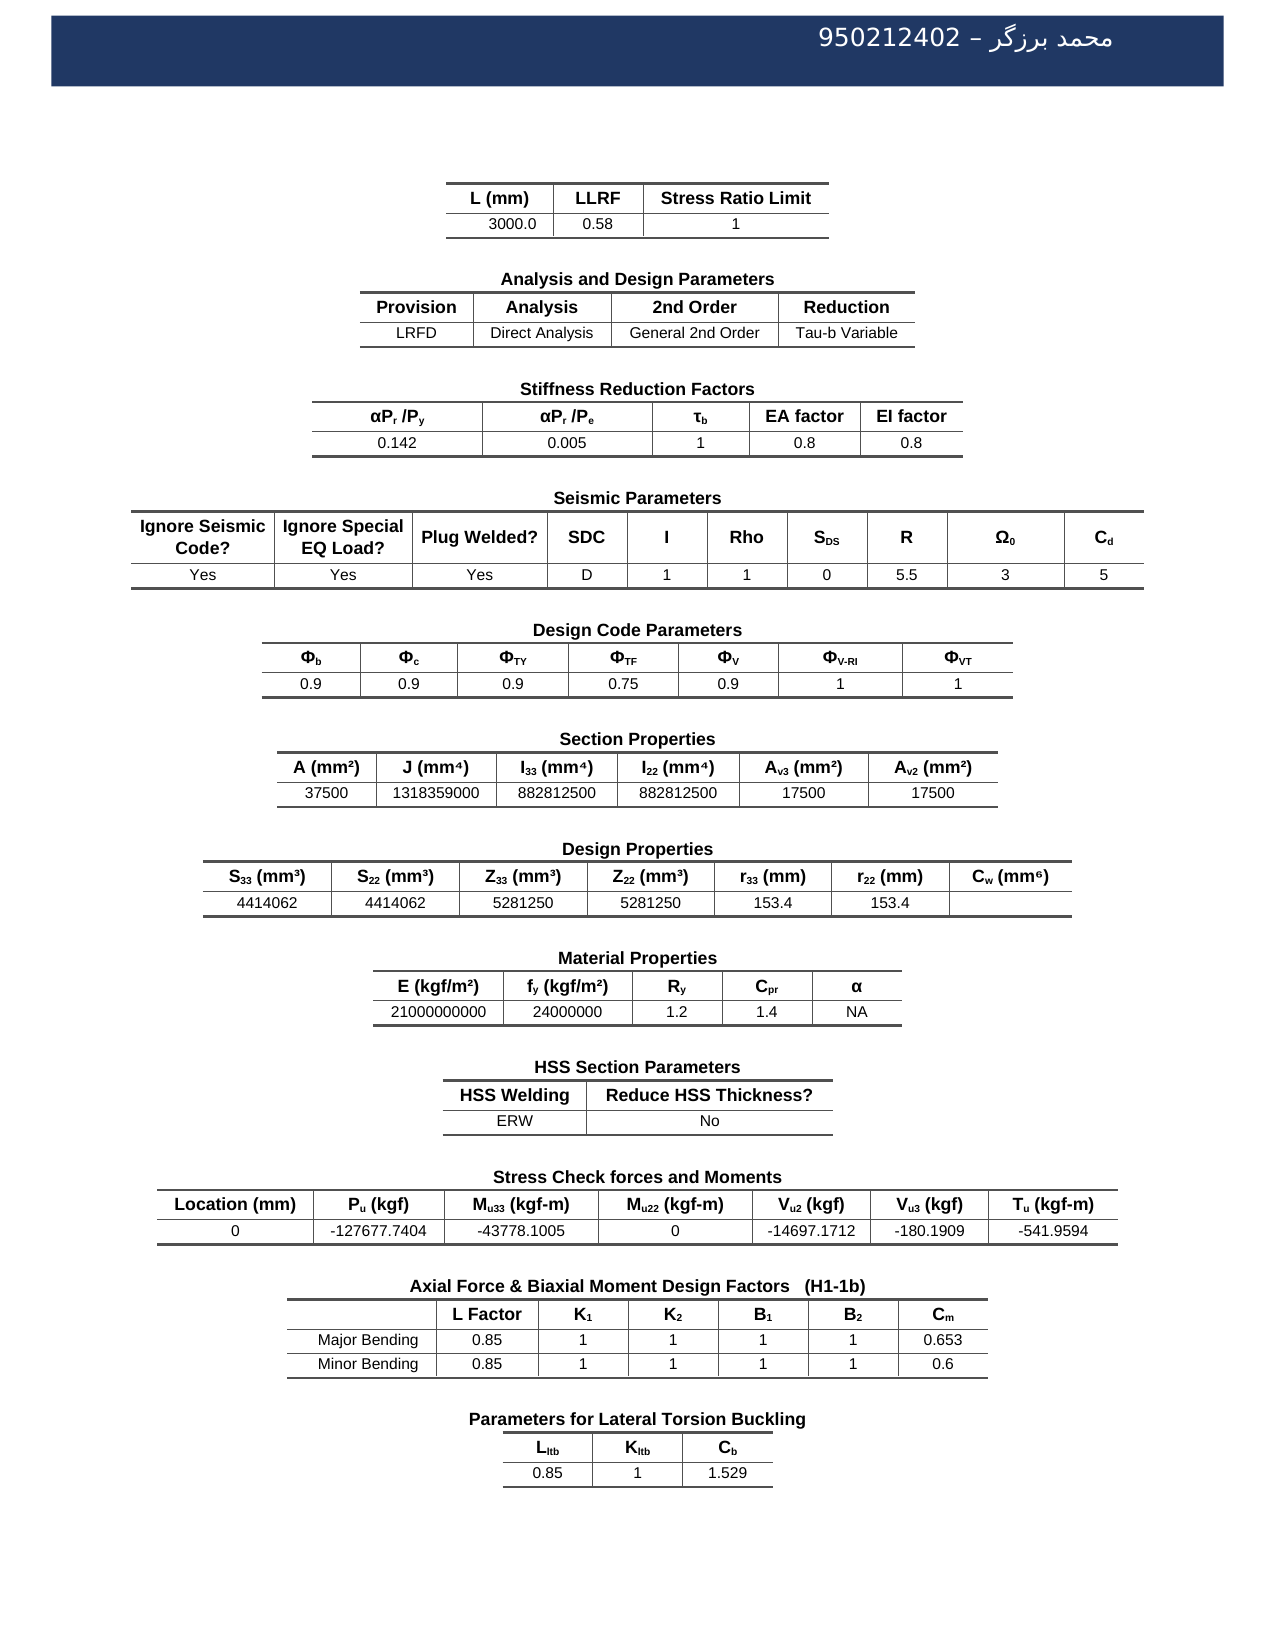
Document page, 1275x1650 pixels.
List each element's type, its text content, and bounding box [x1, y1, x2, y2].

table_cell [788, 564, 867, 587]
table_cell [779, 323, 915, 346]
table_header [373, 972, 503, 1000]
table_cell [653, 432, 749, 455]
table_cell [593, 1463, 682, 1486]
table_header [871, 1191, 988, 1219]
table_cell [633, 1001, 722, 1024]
text Design Code Parameters [150, 619, 1125, 640]
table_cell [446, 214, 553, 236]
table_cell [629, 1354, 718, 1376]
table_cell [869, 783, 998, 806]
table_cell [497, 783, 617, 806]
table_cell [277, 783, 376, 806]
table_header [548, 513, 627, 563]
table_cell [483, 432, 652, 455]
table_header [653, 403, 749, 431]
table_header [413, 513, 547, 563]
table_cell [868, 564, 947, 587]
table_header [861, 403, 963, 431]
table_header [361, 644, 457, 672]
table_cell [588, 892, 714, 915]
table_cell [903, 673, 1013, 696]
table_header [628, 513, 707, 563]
text Seismic Parameters [150, 488, 1125, 508]
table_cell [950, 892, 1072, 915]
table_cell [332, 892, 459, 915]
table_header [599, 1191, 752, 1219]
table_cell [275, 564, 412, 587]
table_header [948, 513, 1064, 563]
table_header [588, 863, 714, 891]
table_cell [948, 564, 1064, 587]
text Stress Check forces and Moments [150, 1166, 1125, 1187]
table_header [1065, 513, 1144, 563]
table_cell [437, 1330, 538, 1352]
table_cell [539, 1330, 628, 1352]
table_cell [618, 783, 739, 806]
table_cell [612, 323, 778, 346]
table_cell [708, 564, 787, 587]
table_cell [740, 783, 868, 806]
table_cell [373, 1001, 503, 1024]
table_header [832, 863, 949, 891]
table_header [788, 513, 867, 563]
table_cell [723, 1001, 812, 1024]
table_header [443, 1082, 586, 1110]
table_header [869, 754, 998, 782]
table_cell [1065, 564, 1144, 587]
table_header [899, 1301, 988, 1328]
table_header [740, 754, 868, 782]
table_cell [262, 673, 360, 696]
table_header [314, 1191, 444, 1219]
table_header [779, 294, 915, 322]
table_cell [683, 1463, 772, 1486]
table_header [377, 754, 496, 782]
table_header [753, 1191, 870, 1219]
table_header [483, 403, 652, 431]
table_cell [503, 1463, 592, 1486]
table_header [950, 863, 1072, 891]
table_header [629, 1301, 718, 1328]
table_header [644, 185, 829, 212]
text Analysis and Design Parameters [150, 269, 1125, 289]
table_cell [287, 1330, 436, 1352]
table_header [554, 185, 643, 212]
text HSS Section Parameters [150, 1057, 1125, 1077]
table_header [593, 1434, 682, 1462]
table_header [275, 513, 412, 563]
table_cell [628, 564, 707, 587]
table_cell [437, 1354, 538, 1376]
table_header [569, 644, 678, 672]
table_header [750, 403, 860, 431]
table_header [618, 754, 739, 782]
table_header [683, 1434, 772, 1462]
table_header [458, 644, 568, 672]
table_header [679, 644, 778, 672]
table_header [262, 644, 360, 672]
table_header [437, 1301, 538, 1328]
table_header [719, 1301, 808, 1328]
text Section Properties [150, 729, 1125, 749]
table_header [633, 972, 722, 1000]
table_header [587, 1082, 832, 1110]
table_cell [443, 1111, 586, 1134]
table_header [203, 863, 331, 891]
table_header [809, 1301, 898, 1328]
text Stiffness Reduction Factors [150, 378, 1125, 399]
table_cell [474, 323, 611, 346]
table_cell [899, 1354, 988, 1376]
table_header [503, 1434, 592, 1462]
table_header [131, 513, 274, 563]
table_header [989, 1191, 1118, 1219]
text Axial Force & Biaxial Moment Design Factors (H1-1b) [150, 1276, 1125, 1296]
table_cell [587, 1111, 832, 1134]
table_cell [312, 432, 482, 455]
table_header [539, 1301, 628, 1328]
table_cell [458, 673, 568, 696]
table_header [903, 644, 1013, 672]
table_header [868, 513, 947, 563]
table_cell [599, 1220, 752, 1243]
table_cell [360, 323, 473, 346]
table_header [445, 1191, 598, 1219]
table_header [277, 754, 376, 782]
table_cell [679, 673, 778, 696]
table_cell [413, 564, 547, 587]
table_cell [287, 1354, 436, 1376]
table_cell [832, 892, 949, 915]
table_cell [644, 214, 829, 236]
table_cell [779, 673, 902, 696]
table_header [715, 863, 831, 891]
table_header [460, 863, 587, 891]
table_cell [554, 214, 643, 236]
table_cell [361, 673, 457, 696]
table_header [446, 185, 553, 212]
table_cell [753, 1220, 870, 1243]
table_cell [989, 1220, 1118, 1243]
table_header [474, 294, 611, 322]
text Material Properties [150, 948, 1125, 968]
text Design Properties [150, 838, 1125, 859]
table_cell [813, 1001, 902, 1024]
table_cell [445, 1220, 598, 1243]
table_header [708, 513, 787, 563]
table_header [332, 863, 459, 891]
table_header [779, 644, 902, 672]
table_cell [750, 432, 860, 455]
text Parameters for Lateral Torsion Buckling [150, 1409, 1125, 1429]
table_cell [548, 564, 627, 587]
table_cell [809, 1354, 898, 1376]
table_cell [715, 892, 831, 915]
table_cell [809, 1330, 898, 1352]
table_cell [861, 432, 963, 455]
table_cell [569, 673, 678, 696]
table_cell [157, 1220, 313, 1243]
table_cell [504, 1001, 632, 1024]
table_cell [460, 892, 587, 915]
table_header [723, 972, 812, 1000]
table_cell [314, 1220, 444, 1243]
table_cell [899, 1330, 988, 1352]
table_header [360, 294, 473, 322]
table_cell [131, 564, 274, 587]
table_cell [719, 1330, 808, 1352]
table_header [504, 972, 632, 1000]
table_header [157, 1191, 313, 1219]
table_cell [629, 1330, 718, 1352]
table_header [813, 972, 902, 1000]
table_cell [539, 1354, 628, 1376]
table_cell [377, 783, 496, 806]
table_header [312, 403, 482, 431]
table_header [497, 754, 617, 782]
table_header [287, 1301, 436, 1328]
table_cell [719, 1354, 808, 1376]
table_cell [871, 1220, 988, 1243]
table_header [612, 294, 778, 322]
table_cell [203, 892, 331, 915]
